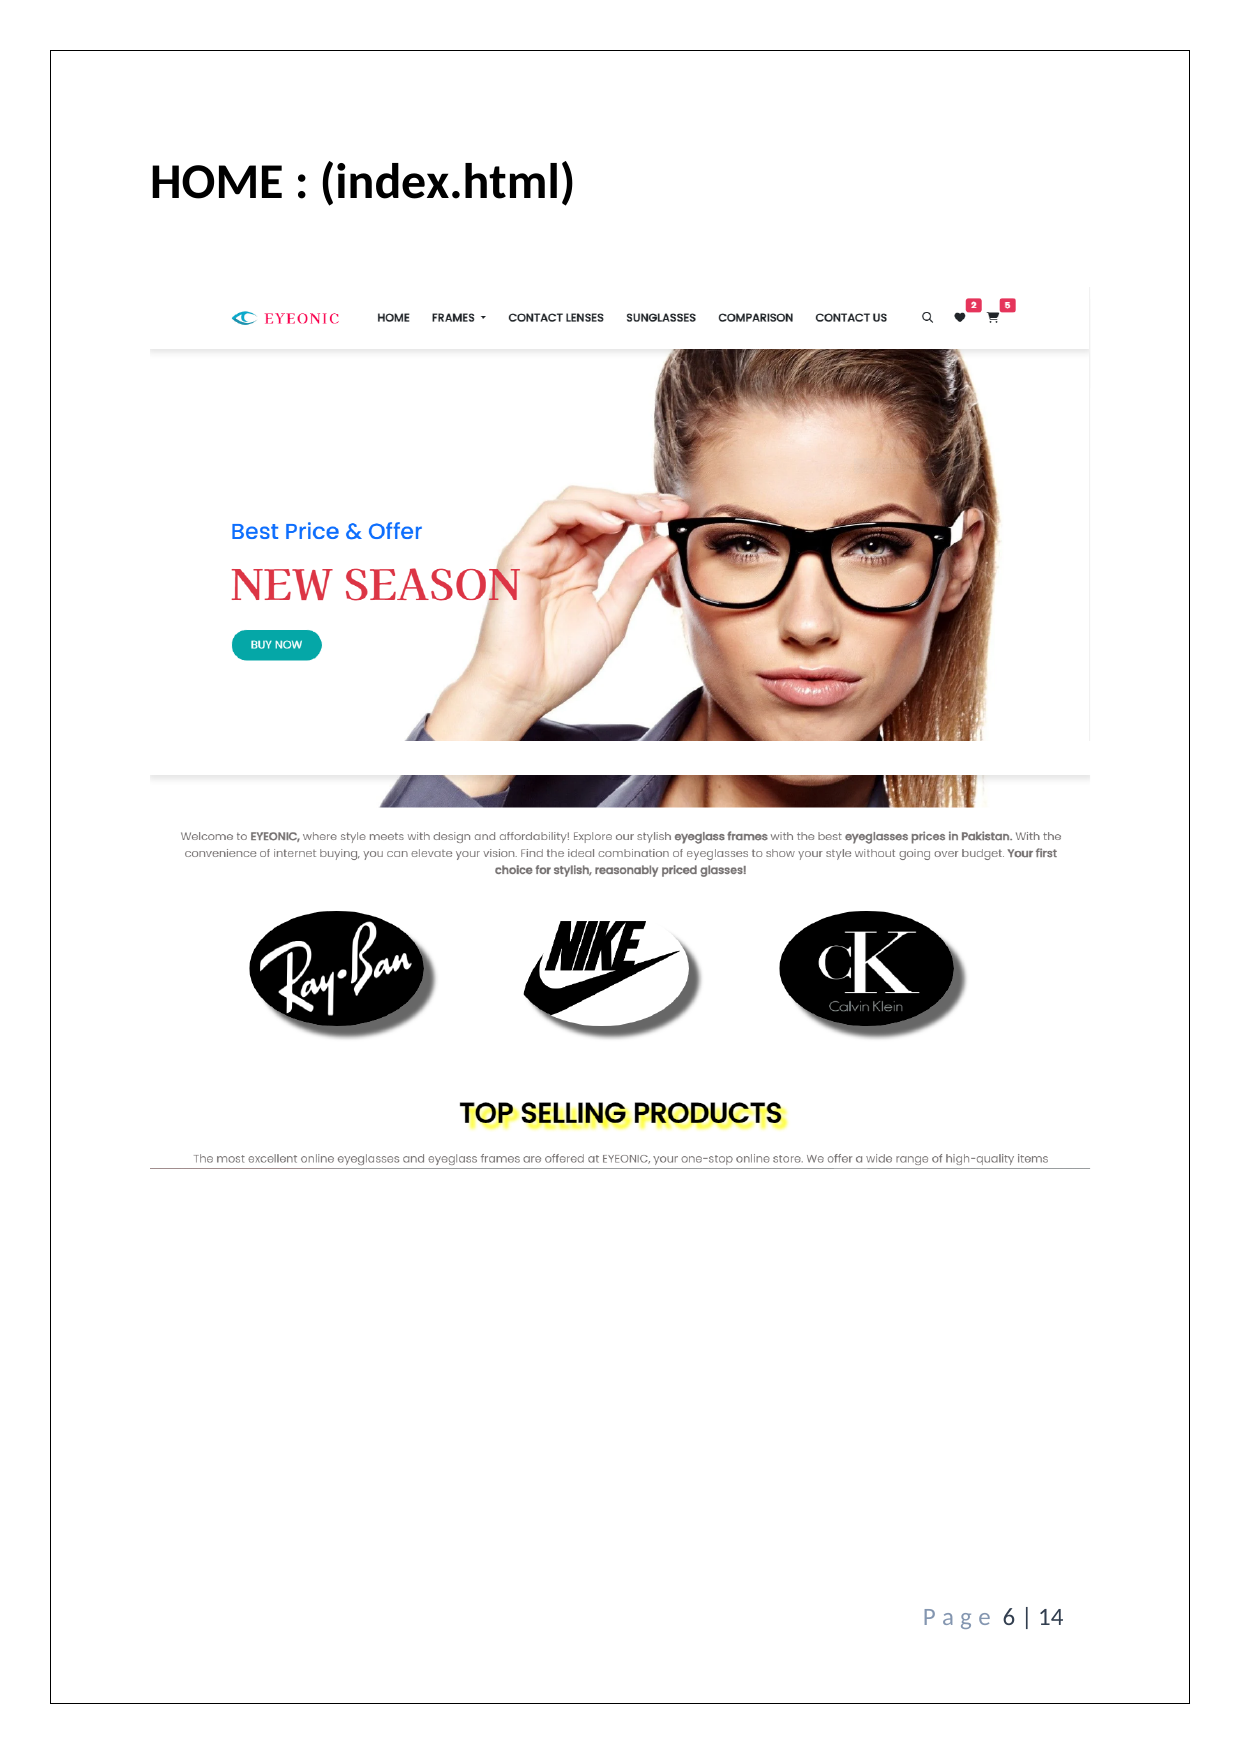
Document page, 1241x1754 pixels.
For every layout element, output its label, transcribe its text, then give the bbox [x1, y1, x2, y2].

picture [150, 287, 1091, 741]
picture [150, 775, 1091, 1169]
text HOME : (index.html) [150, 150, 1090, 211]
